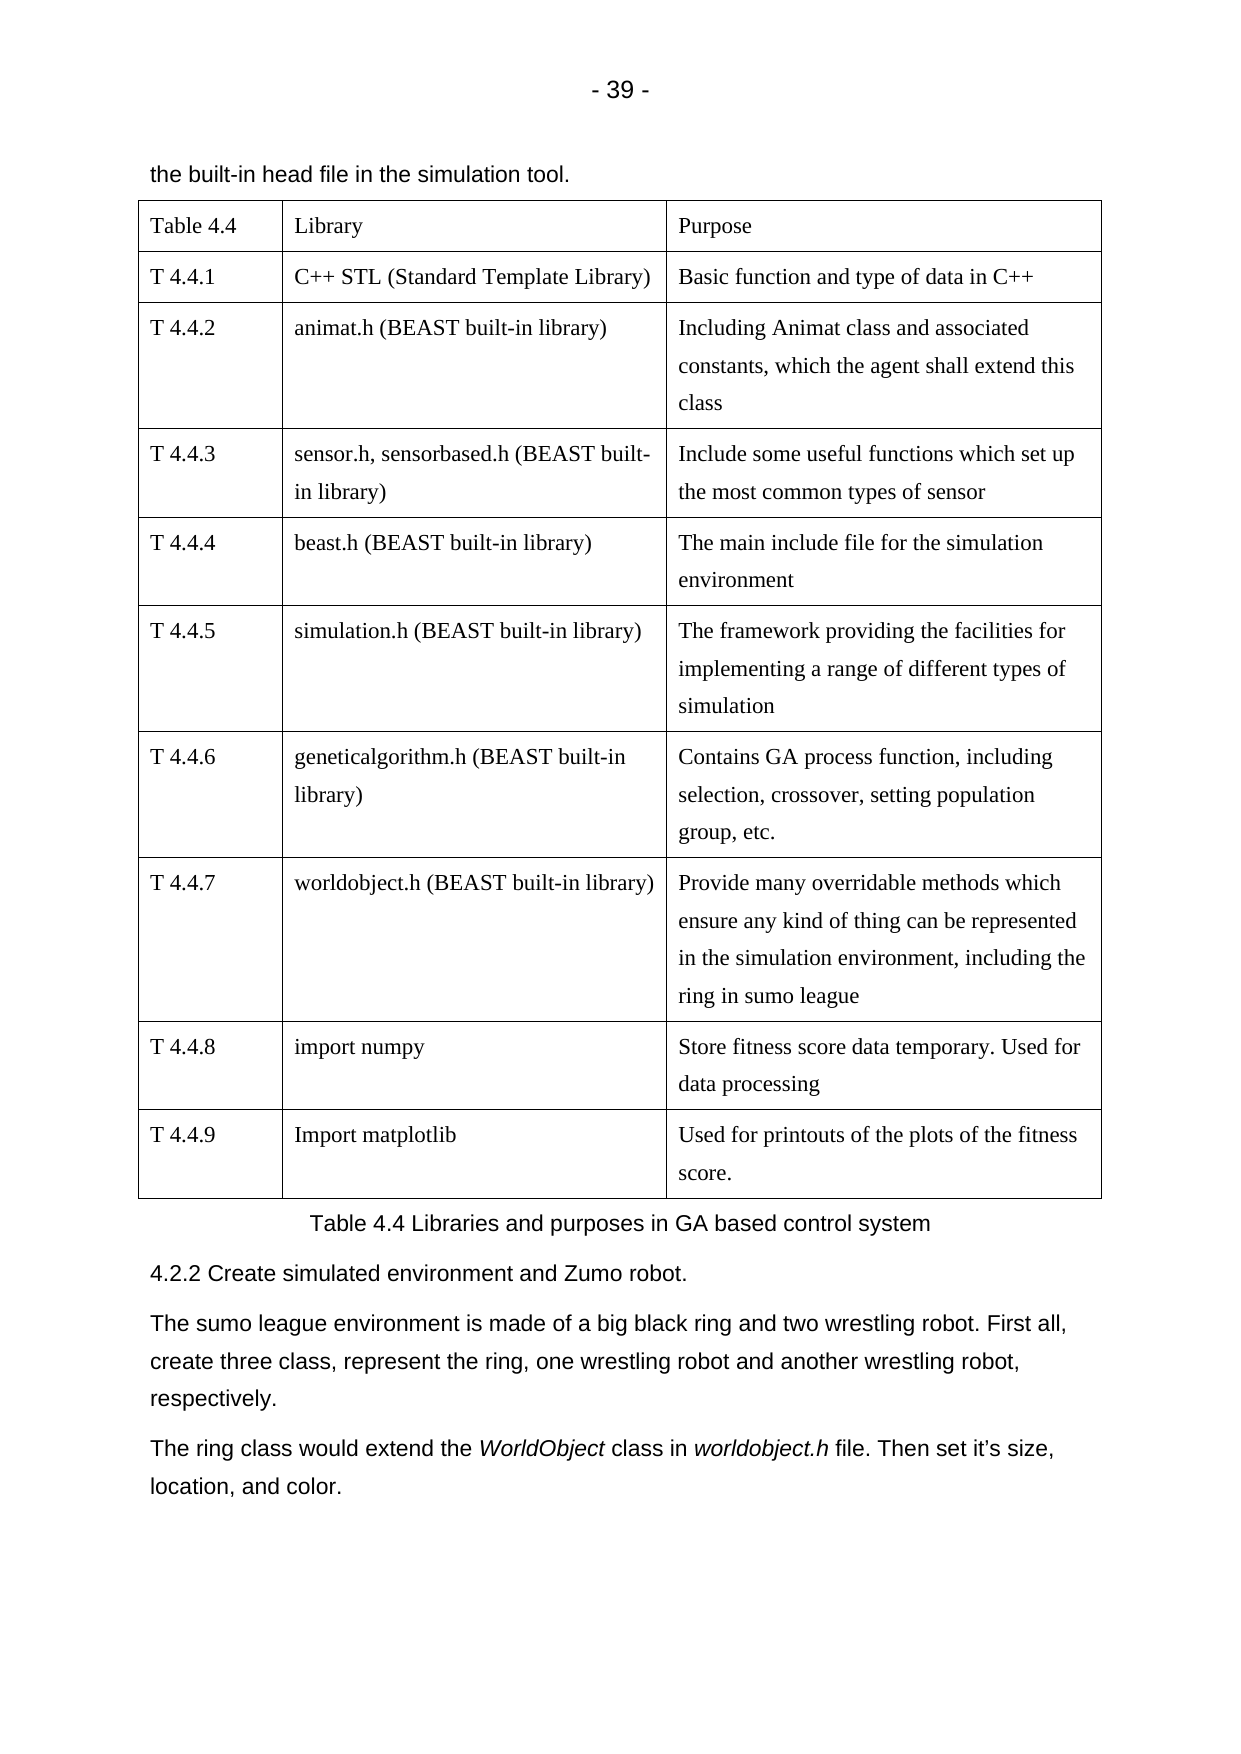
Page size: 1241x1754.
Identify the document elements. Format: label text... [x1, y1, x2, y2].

table_header Library [283, 201, 666, 251]
table_cell T 4.4.6 [139, 732, 282, 857]
table_cell T 4.4.9 [139, 1110, 282, 1198]
text The ring class would extend the WorldObject class in worldobject.h file. Then set it’s size, location, and color. [150, 1424, 1090, 1499]
text The sumo league environment is made of a big black ring and two wrestling robot. First all, create three class, represent the ring, one wrestling robot and another wrestling robot, respectively. [150, 1299, 1090, 1411]
table_cell Provide many overridable methods which ensure any kind of thing can be represented in the simulation environment, including the ring in sumo league [667, 858, 1101, 1021]
text Table 4.4 Libraries and purposes in GA based control system [150, 1199, 1090, 1236]
table_cell animat.h (BEAST built-in library) [283, 303, 666, 428]
table_cell sensor.h, sensorbased.h (BEAST built-in library) [283, 429, 666, 517]
table_cell geneticalgorithm.h (BEAST built-in library) [283, 732, 666, 857]
table_cell Store fitness score data temporary. Used for data processing [667, 1022, 1101, 1109]
table_cell T 4.4.8 [139, 1022, 282, 1109]
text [150, 150, 1090, 187]
table_cell import numpy [283, 1022, 666, 1109]
table_cell T 4.4.4 [139, 518, 282, 605]
table_cell The main include file for the simulation environment [667, 518, 1101, 605]
table_header Purpose [667, 201, 1101, 251]
table_cell simulation.h (BEAST built-in library) [283, 606, 666, 731]
table_cell Used for printouts of the plots of the fitness score. [667, 1110, 1101, 1198]
table_cell Include some useful functions which set up the most common types of sensor [667, 429, 1101, 517]
table_header Table 4.4 [139, 201, 282, 251]
table_cell The framework providing the facilities for implementing a range of different types of simulation [667, 606, 1101, 731]
table_cell Contains GA process function, including selection, crossover, setting population group, etc. [667, 732, 1101, 857]
table_cell T 4.4.2 [139, 303, 282, 428]
table_cell T 4.4.3 [139, 429, 282, 517]
table_cell T 4.4.5 [139, 606, 282, 731]
table_cell beast.h (BEAST built-in library) [283, 518, 666, 605]
table_cell T 4.4.1 [139, 252, 282, 302]
table_cell Basic function and type of data in C++ [667, 252, 1101, 302]
table_cell Including Animat class and associated constants, which the agent shall extend this class [667, 303, 1101, 428]
table_cell worldobject.h (BEAST built-in library) [283, 858, 666, 1021]
text 4.2.2 Create simulated environment and Zumo robot. [150, 1249, 1090, 1286]
table_cell C++ STL (Standard Template Library) [283, 252, 666, 302]
table_cell Import matplotlib [283, 1110, 666, 1198]
table_cell T 4.4.7 [139, 858, 282, 1021]
